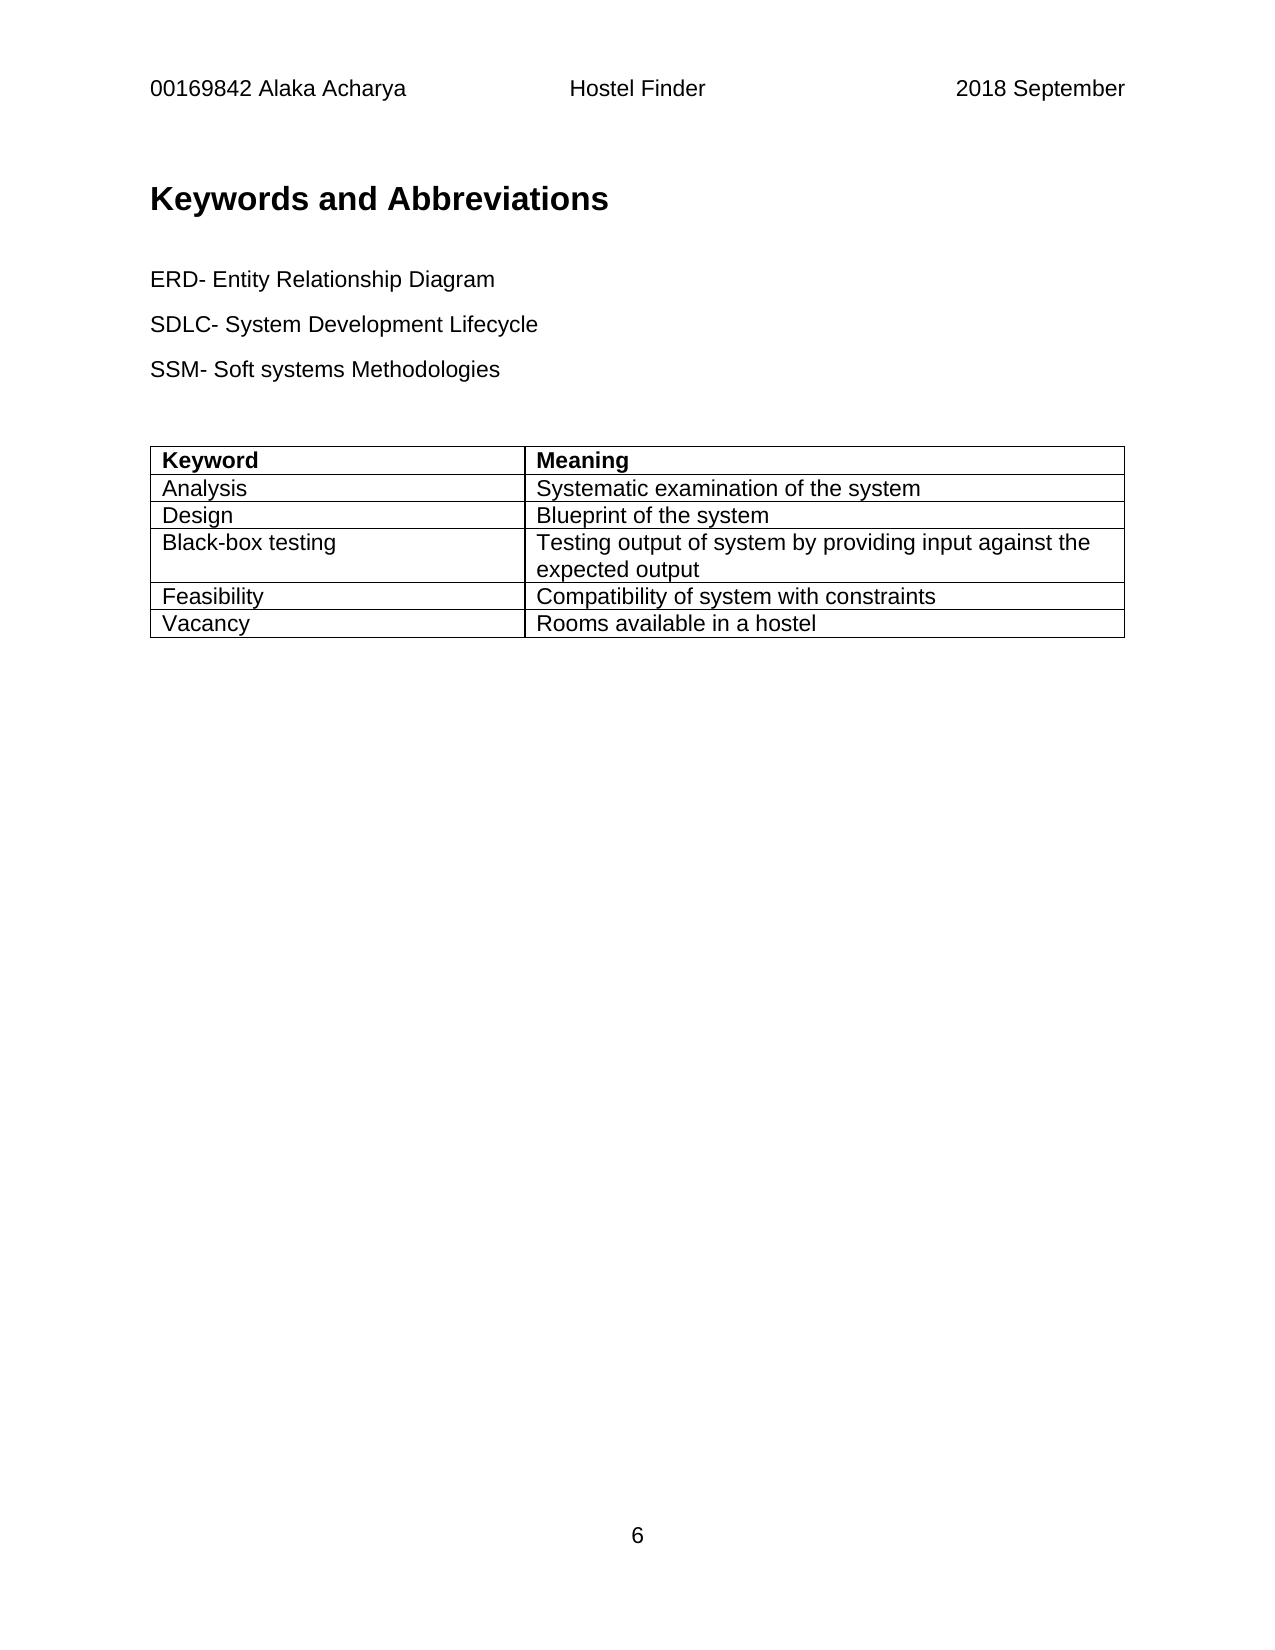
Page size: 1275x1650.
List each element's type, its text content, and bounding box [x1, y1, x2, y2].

subtitle Keywords and Abbreviations [150, 179, 1125, 217]
table_cell Design [151, 502, 524, 528]
table_cell Feasibility [151, 583, 524, 609]
table_header Keyword [151, 447, 524, 473]
table_cell Black-box testing [151, 529, 524, 582]
table_cell Vacancy [151, 610, 524, 637]
table_header Meaning [526, 447, 1124, 473]
table_cell Analysis [151, 475, 524, 501]
table_cell Testing output of system by providing input against the expected output [526, 529, 1124, 582]
text SDLC- System Development Lifecycle [150, 311, 1125, 337]
table_cell Rooms available in a hostel [526, 610, 1124, 637]
text SSM- Soft systems Methodologies [150, 356, 1125, 382]
text ERD- Entity Relationship Diagram [150, 266, 1125, 292]
table_cell Blueprint of the system [526, 502, 1124, 528]
table_cell Systematic examination of the system [526, 475, 1124, 501]
table_cell Compatibility of system with constraints [526, 583, 1124, 609]
